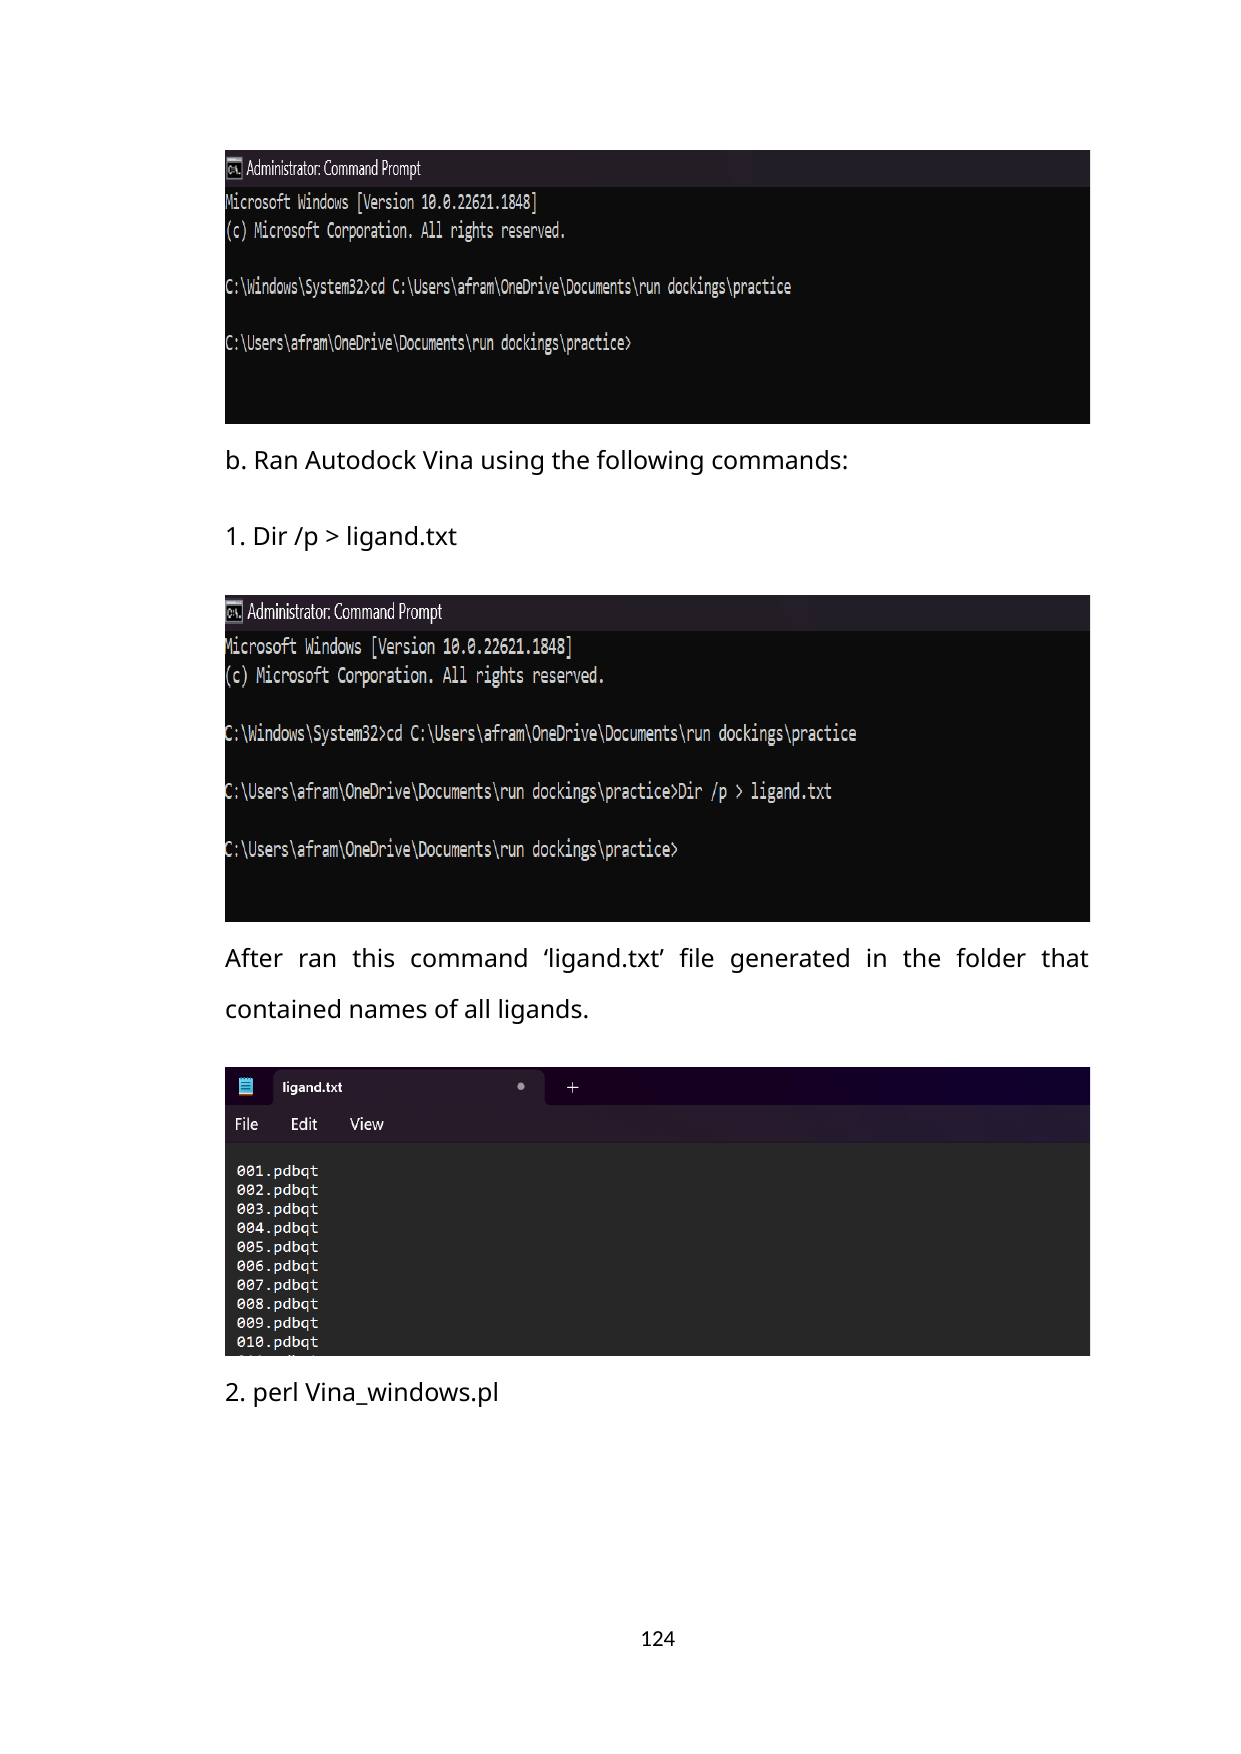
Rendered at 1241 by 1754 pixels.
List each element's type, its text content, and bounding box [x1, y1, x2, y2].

text 2. perl Vina_windows.pl [225, 1374, 1090, 1409]
text 1. Dir /p > ligand.txt [225, 519, 1090, 553]
text b. Ran Autodock Vina using the following commands: [225, 443, 1090, 477]
text After ran this command ‘ligand.txt’ file generated in the folder that contained names of all ligands. [225, 941, 1090, 1026]
